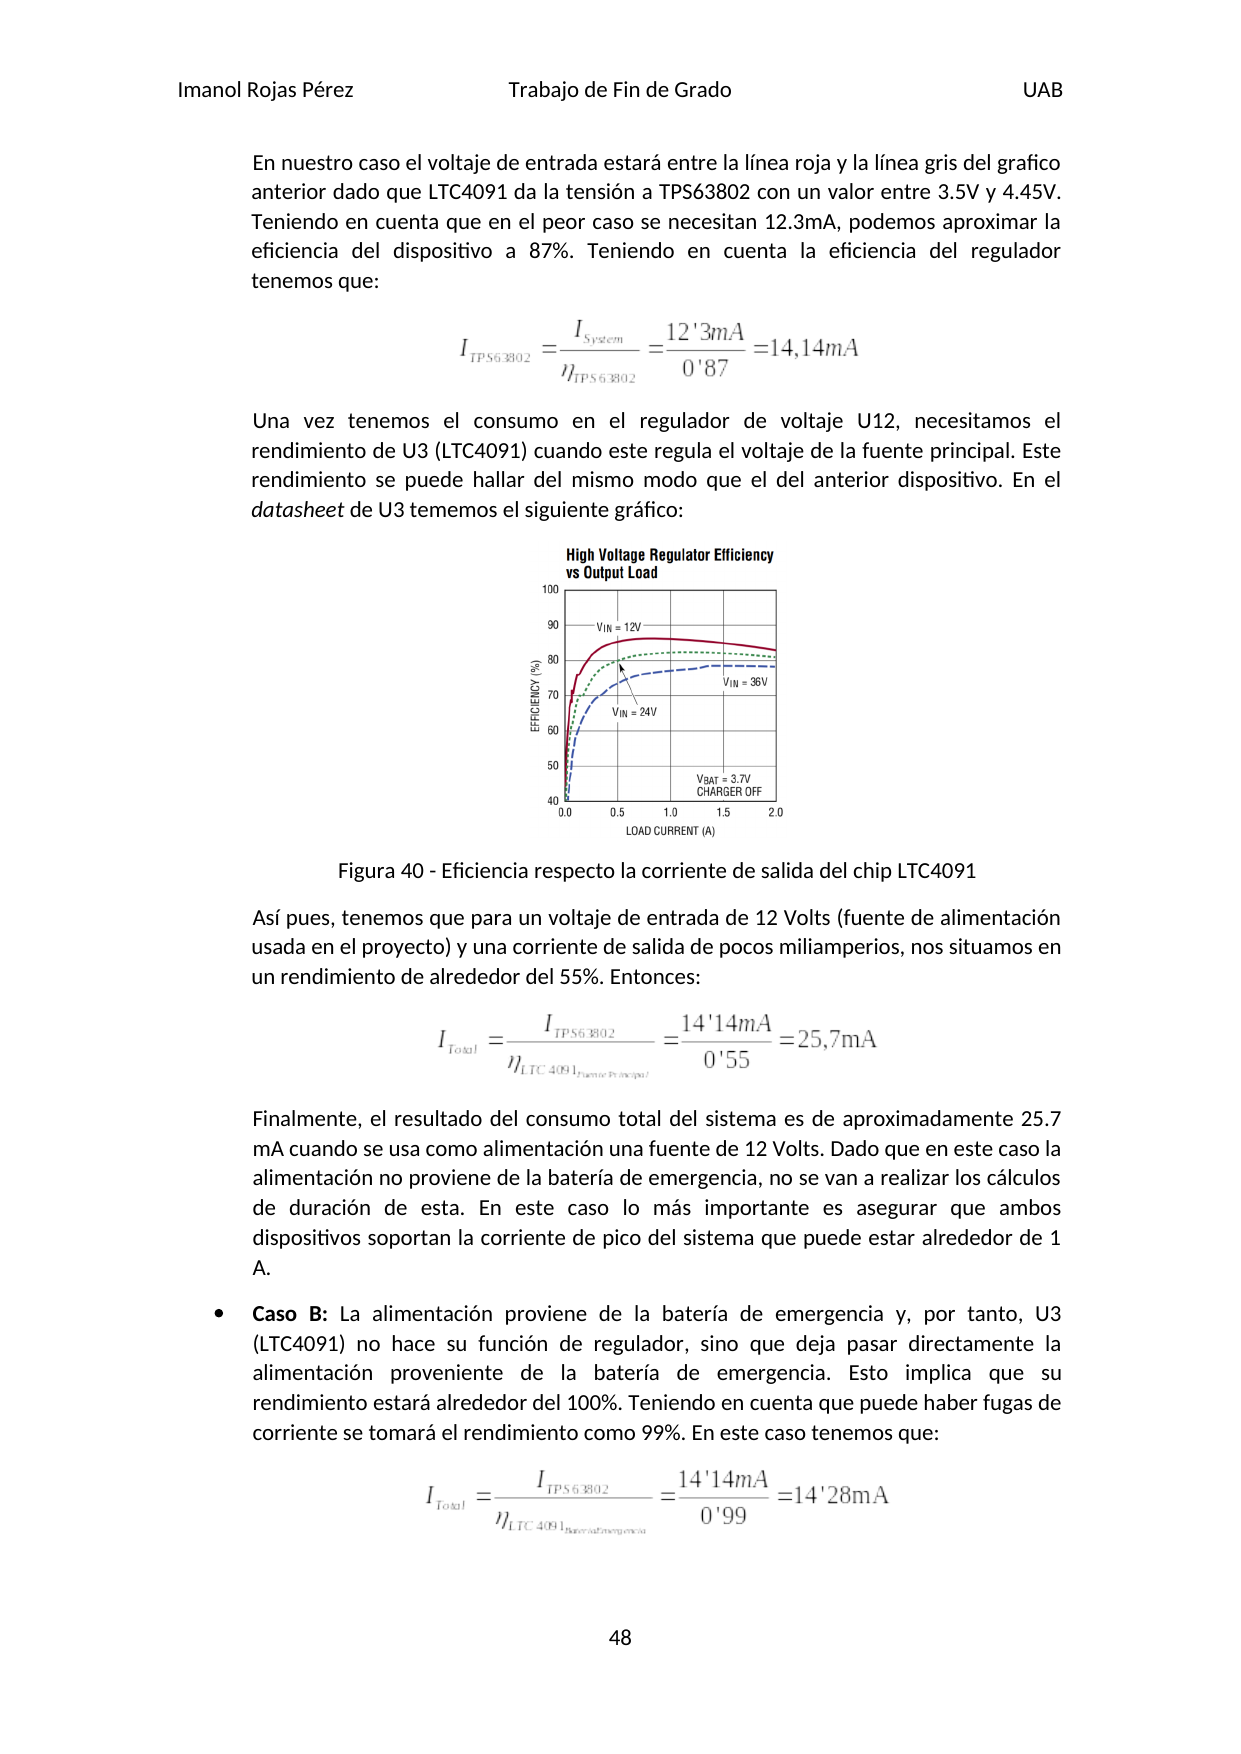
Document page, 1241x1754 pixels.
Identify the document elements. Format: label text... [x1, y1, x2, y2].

picture [528, 541, 787, 838]
text En nuestro caso el voltaje de entrada estará entre la línea roja y la línea gris del grafico anterior dado que LTC4091 da la tensión a TPS63802 con un valor entre 3.5V y 4.45V. Teniendo en cuenta que en el peor caso se necesitan 12.3mA, podemos aproximar la eficiencia del dispositivo a 87%. Teniendo en cuenta la eficiencia del regulador tenemos que: [251, 148, 1063, 294]
list Caso B: La alimentación proviene de la batería de emergencia y, por tanto, U3 (LTC4091) no hace su función de regulador, sino que deja pasar directamente la alimentación proveniente de la batería de emergencia. Esto implica que su rendimiento estará alrededor del 100%. Teniendo en cuenta que puede haber fugas de corriente se tomará el rendimiento como 99%. En este caso tenemos que: [215, 1299, 1063, 1446]
text Así pues, tenemos que para un voltaje de entrada de 12 Volts (fuente de alimentación usada en el proyecto) y una corriente de salida de pocos miliamperios, nos situamos en un rendimiento de alrededor del 55%. Entonces: [251, 903, 1063, 990]
list Finalmente, el resultado del consumo total del sistema es de aproximadamente 25.7 mA cuando se usa como alimentación una fuente de 12 Volts. Dado que en este caso la alimentación no proviene de la batería de emergencia, no se van a realizar los cálculos de duración de esta. En este caso lo más importante es asegurar que ambos dispositivos soportan la corriente de pico del sistema que puede estar alrededor de 1 A. [252, 1104, 1063, 1281]
text Una vez tenemos el consumo en el regulador de voltaje U12, necesitamos el rendimiento de U3 (LTC4091) cuando este regula el voltaje de la fuente principal. Este rendimiento se puede hallar del mismo modo que el del anterior dispositivo. En el datasheet de U3 tememos el siguiente gráfico: [251, 406, 1063, 523]
text Figura 40 - Eficiencia respecto la corriente de salida del chip LTC4091 [251, 856, 1063, 884]
